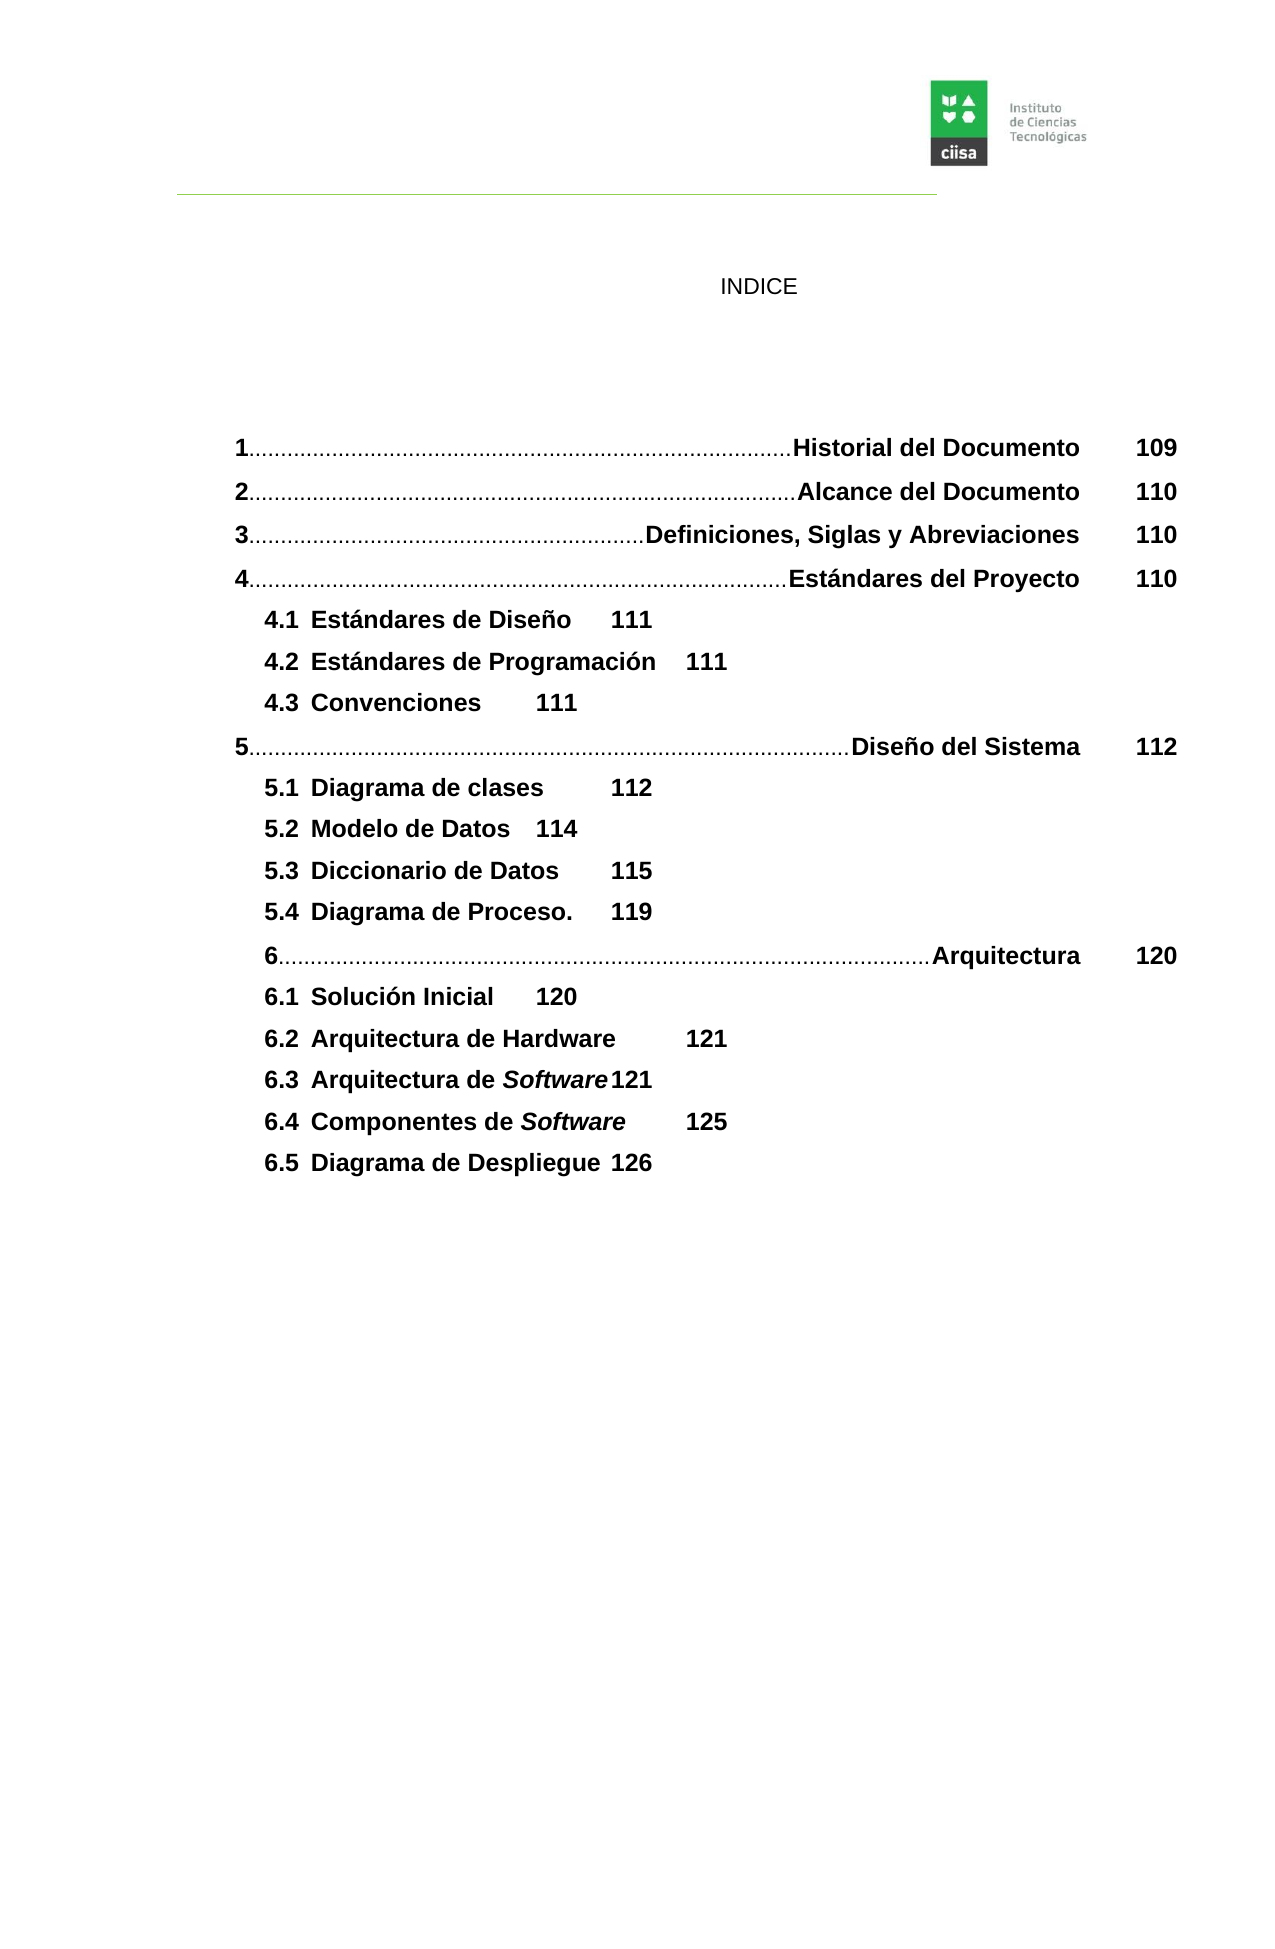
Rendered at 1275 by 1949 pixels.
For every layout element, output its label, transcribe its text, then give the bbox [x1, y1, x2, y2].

picture [920, 75, 1088, 171]
text INDICE [308, 273, 1210, 299]
